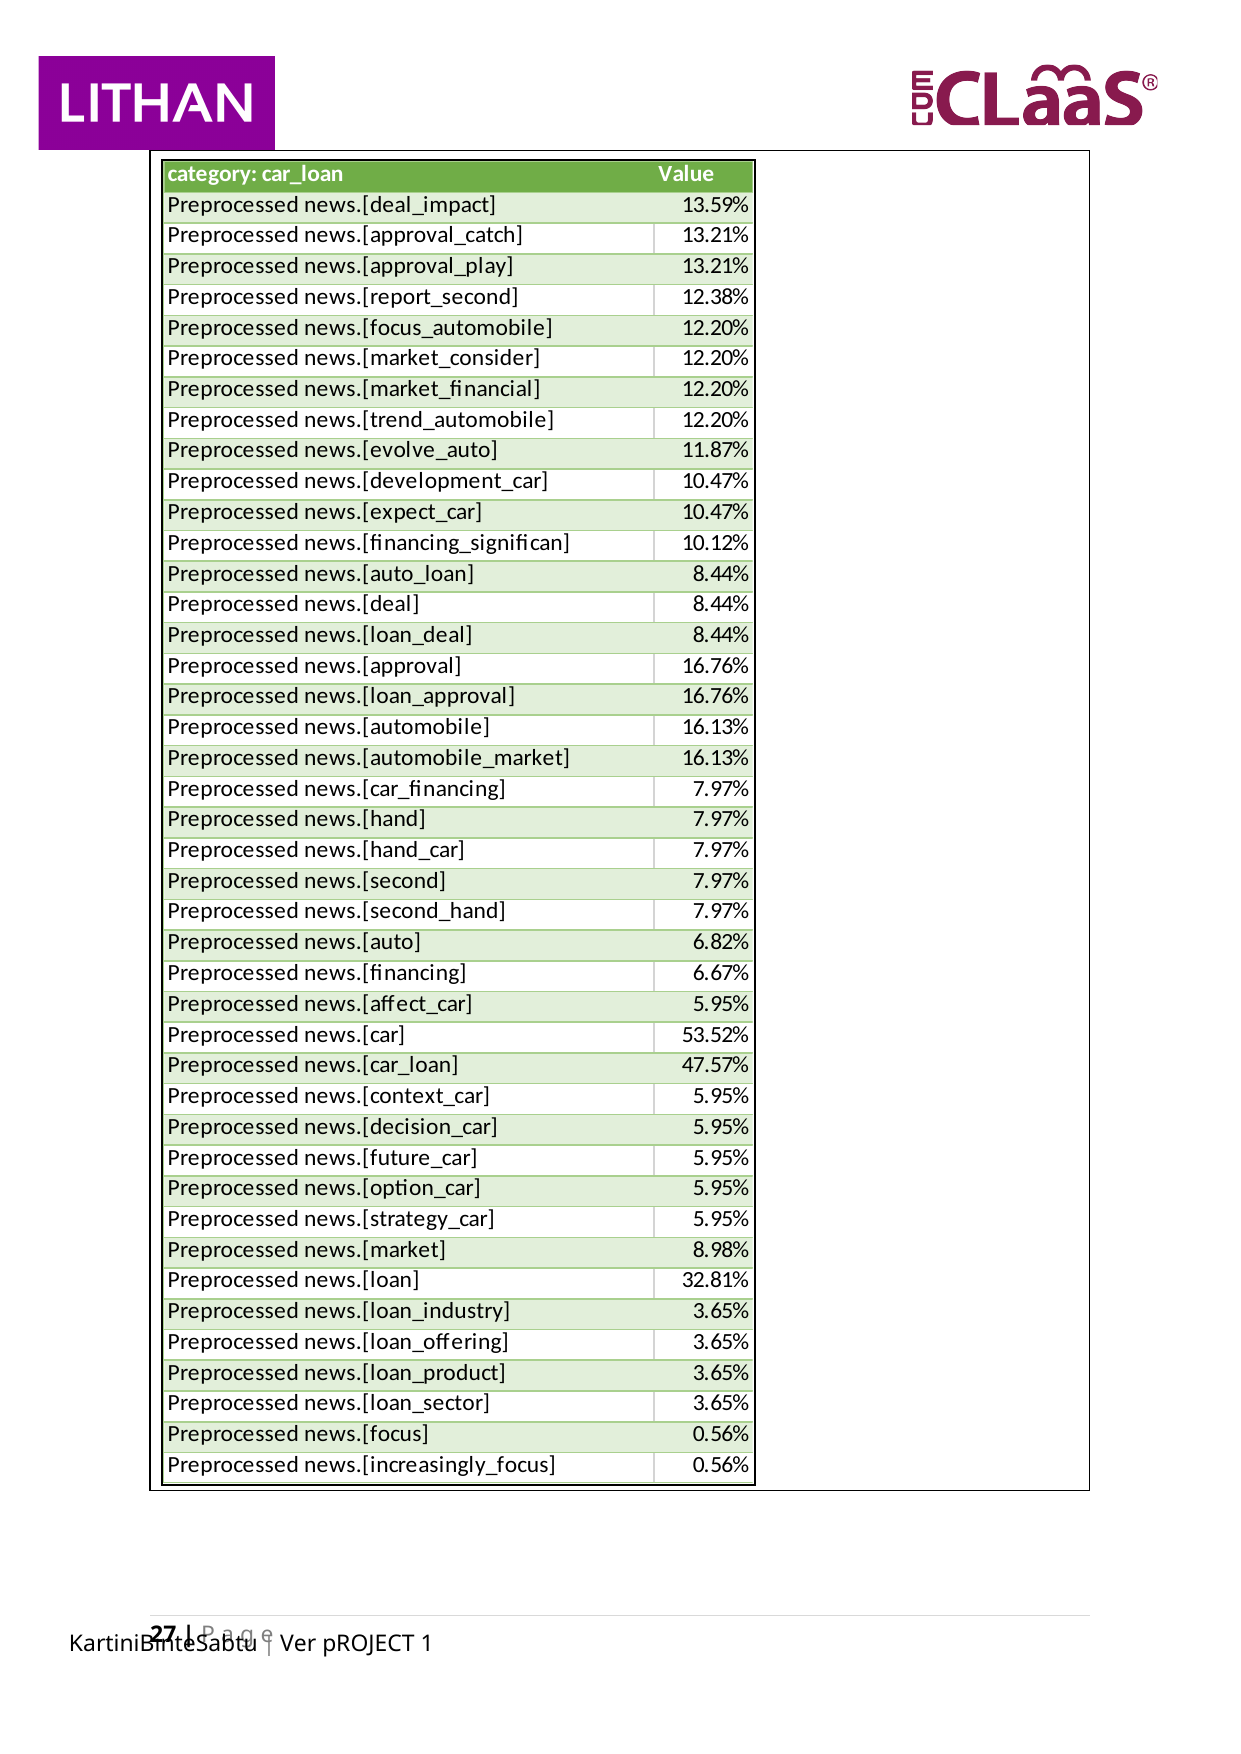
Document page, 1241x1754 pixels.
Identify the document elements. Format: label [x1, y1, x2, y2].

picture [911, 64, 1158, 126]
picture [38, 56, 275, 150]
table_cell [151, 151, 1089, 1490]
